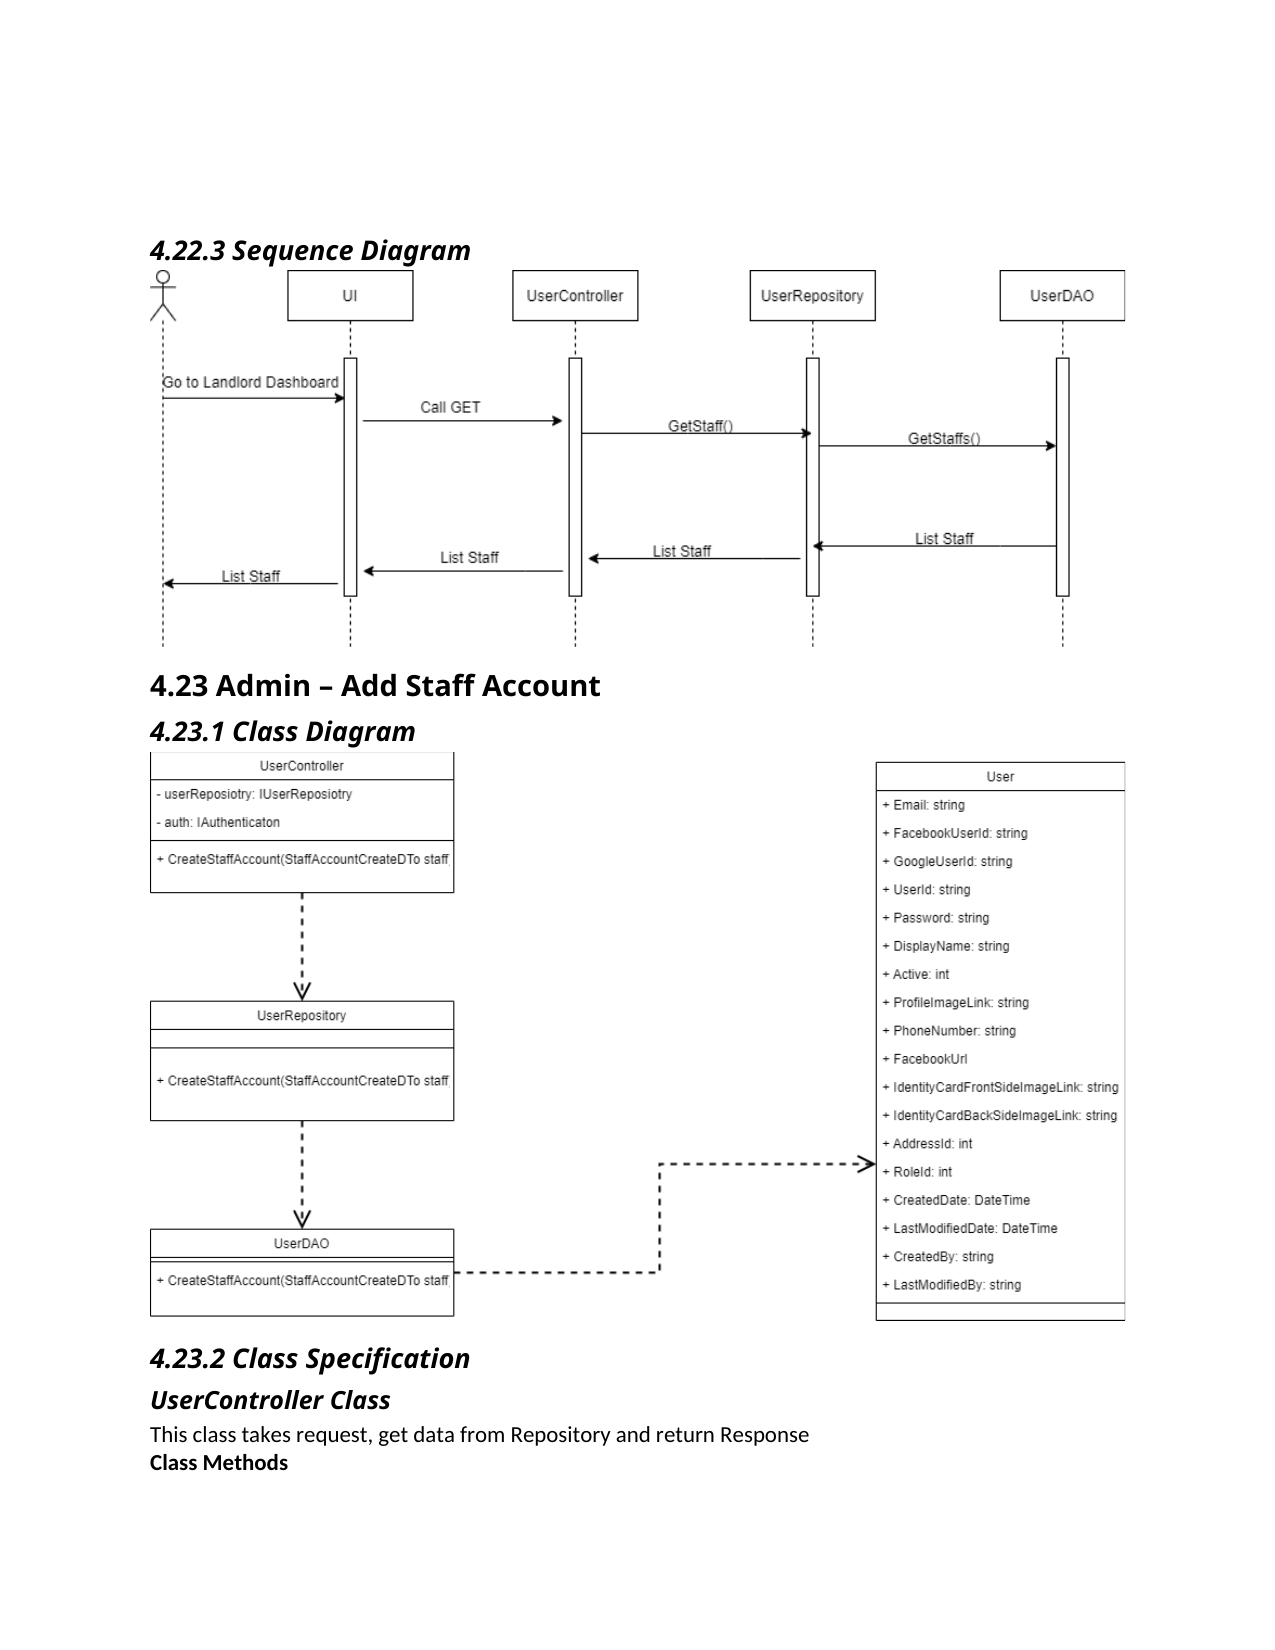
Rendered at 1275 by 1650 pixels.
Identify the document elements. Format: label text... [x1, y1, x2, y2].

subtitle 4.23.2 Class Specification [150, 1339, 1125, 1376]
picture [150, 752, 1125, 1321]
text This class takes request, get data from Repository and return Response [150, 1420, 1125, 1448]
subtitle 4.23 Admin – Add Staff Account [150, 665, 1125, 705]
subtitle UserController Class [150, 1383, 1125, 1417]
subtitle 4.23.1 Class Diagram [150, 712, 1125, 749]
text Class Methods [150, 1448, 1125, 1476]
subtitle 4.22.3 Sequence Diagram [150, 231, 1125, 268]
picture [150, 270, 1125, 647]
